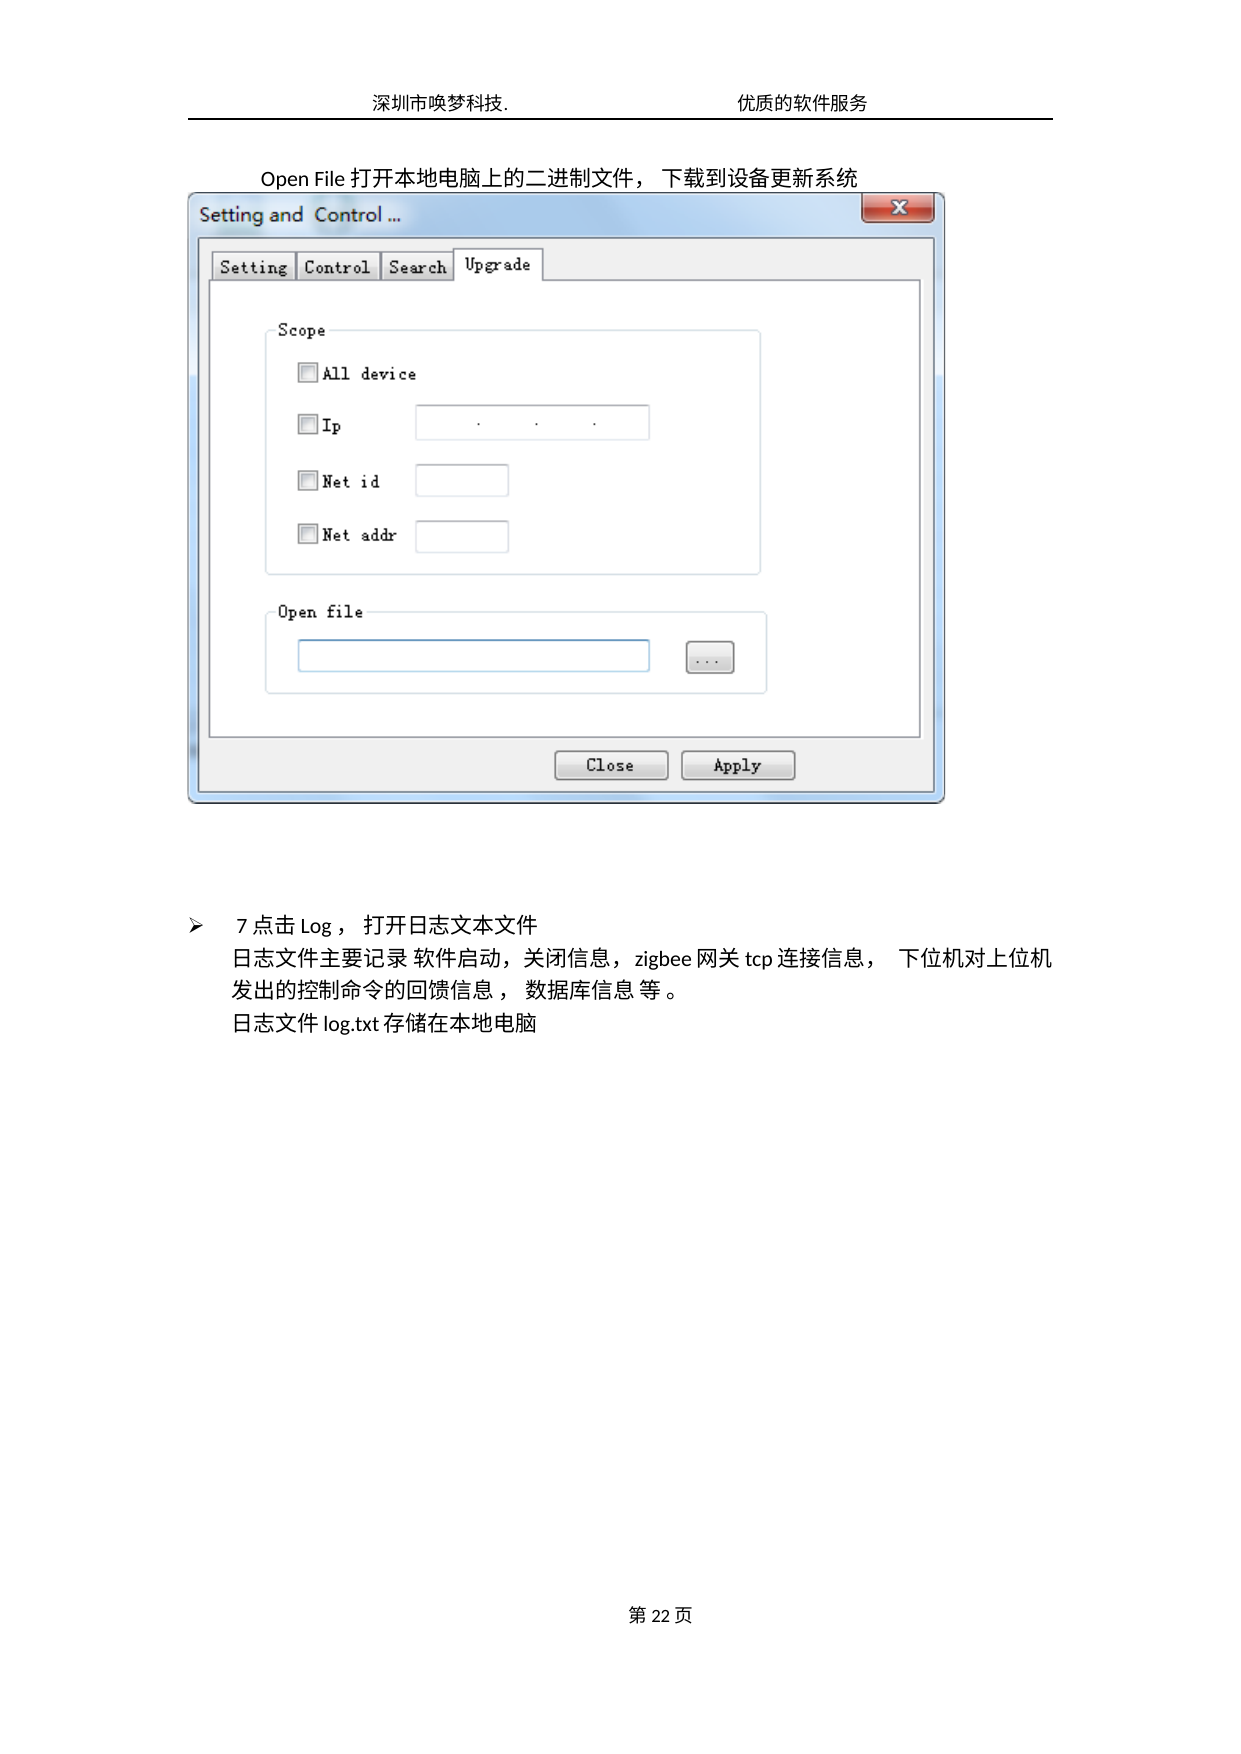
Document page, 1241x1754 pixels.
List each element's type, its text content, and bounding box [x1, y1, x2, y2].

list 日志文件主要记录 软件启动，关闭信息，zigbee网关tcp连接信息， 下位机对上位机发出的控制命令的回馈信息 ， 数据库信息 等 。 [231, 940, 1053, 1005]
list 日志文件log.txt存储在本地电脑 [231, 1005, 1053, 1038]
list Open File 打开本地电脑上的二进制文件， 下载到设备更新系统 [231, 160, 1053, 193]
picture [187, 192, 946, 804]
list 7 点击Log ， 打开日志文本文件 [187, 908, 1053, 940]
